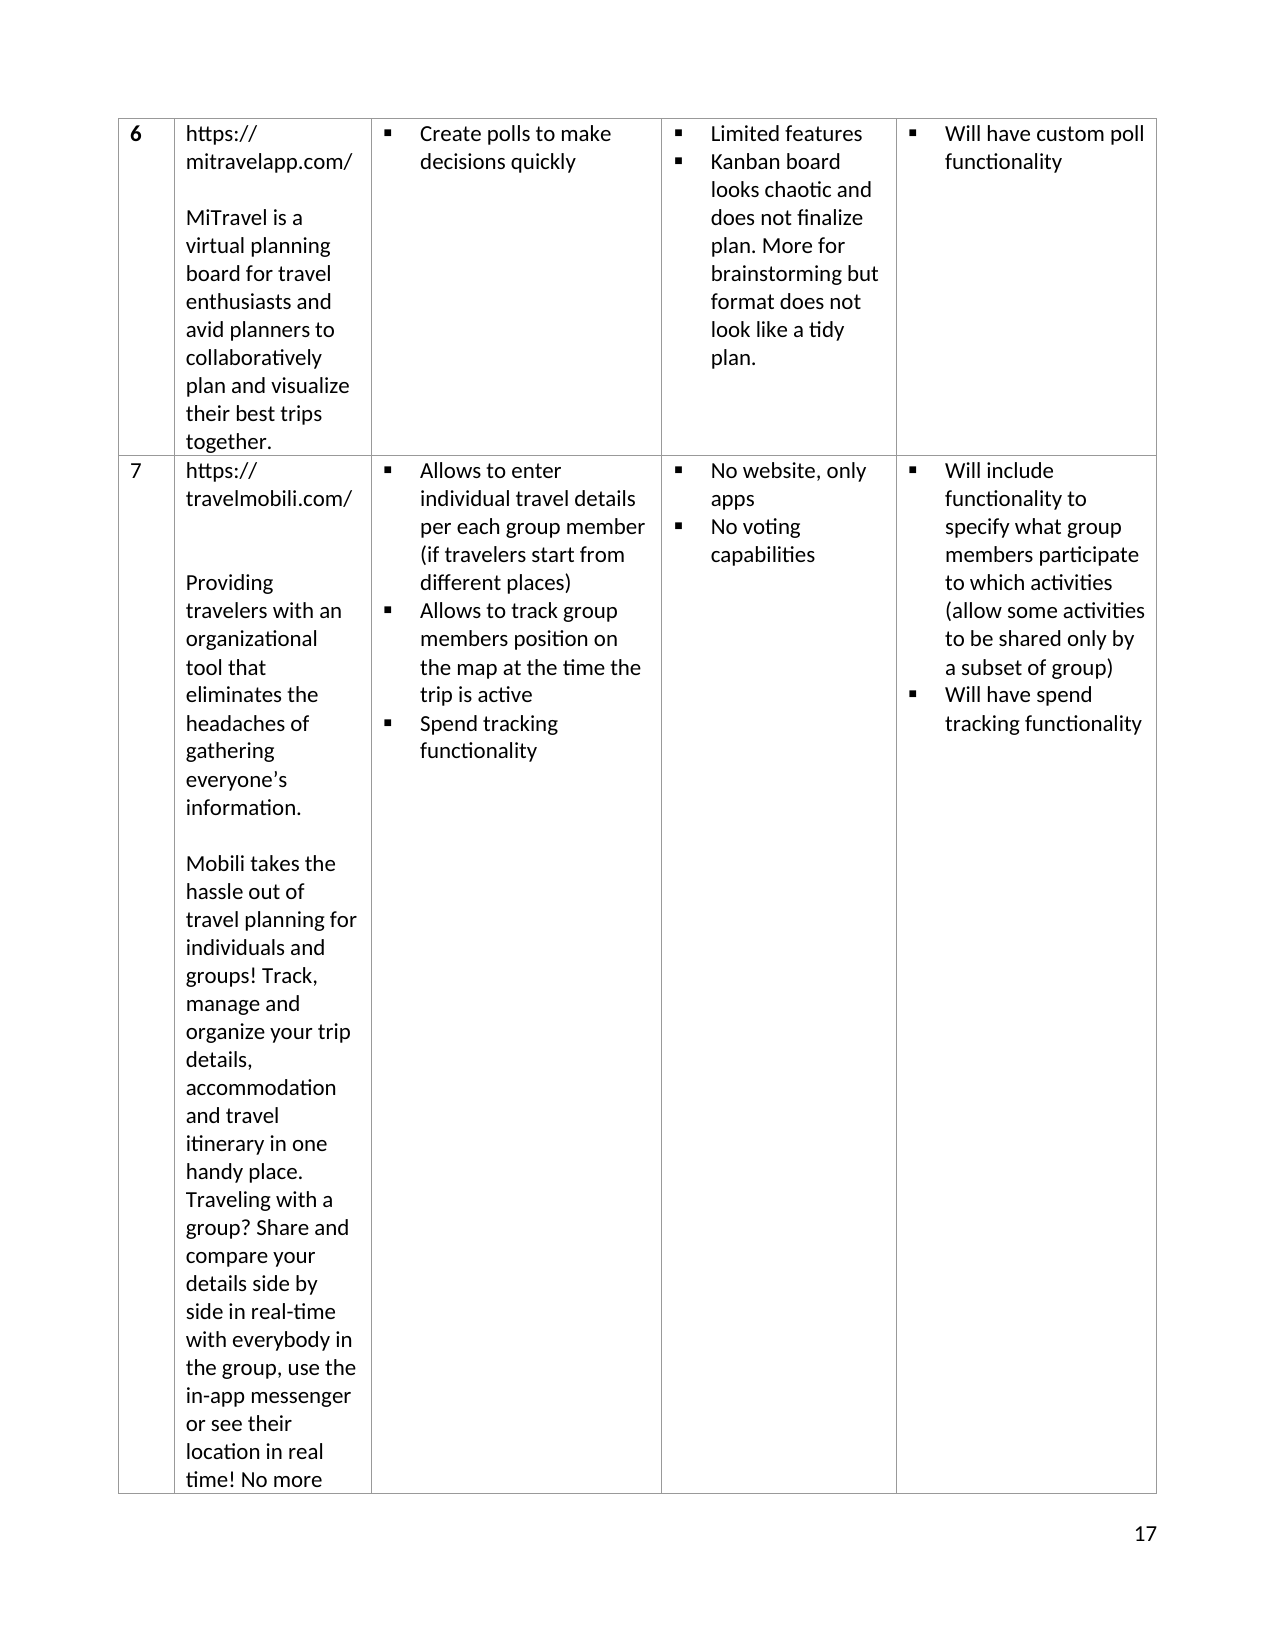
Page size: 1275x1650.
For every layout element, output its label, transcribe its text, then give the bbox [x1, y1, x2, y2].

table_cell https://mitravelapp.com/ MiTravel is a virtual planning board for travel enthusiasts and avid planners to collaboratively plan and visualize their best trips together. [175, 119, 371, 455]
table_cell 6 [119, 119, 174, 455]
table_cell 7 [119, 456, 174, 1493]
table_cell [897, 456, 1156, 1493]
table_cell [662, 456, 896, 1493]
table_cell Will have custom poll functionality [897, 119, 1156, 455]
table_cell Limited features Kanban board looks chaotic and does not finalize plan. More for brainstorming but format does not look like a tidy plan. [662, 119, 896, 455]
table_cell Create polls to make decisions quickly [372, 119, 661, 455]
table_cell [372, 456, 661, 1493]
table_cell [175, 456, 371, 1493]
